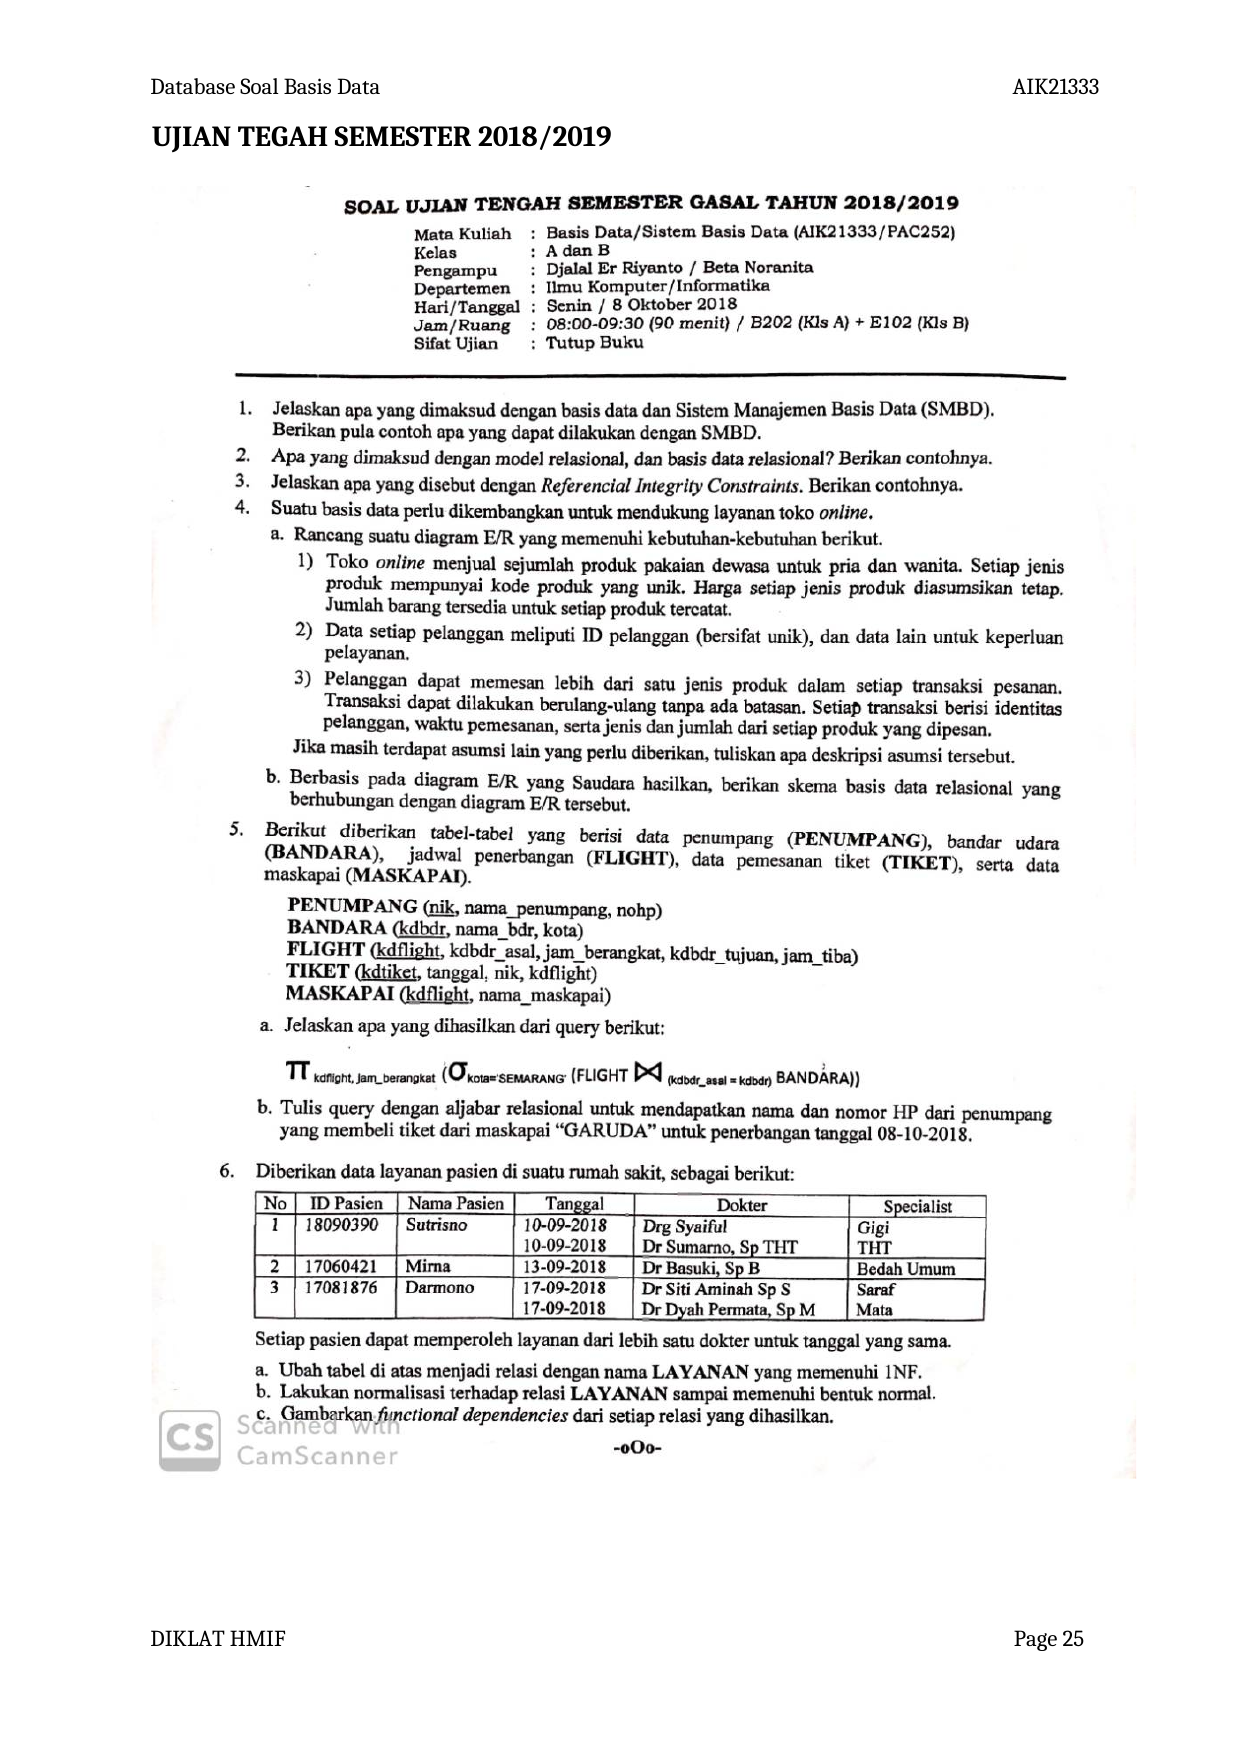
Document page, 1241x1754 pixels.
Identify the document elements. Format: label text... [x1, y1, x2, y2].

picture [151, 186, 1137, 1479]
text UJIAN TEGAH SEMESTER 2018/2019 [152, 120, 1121, 153]
